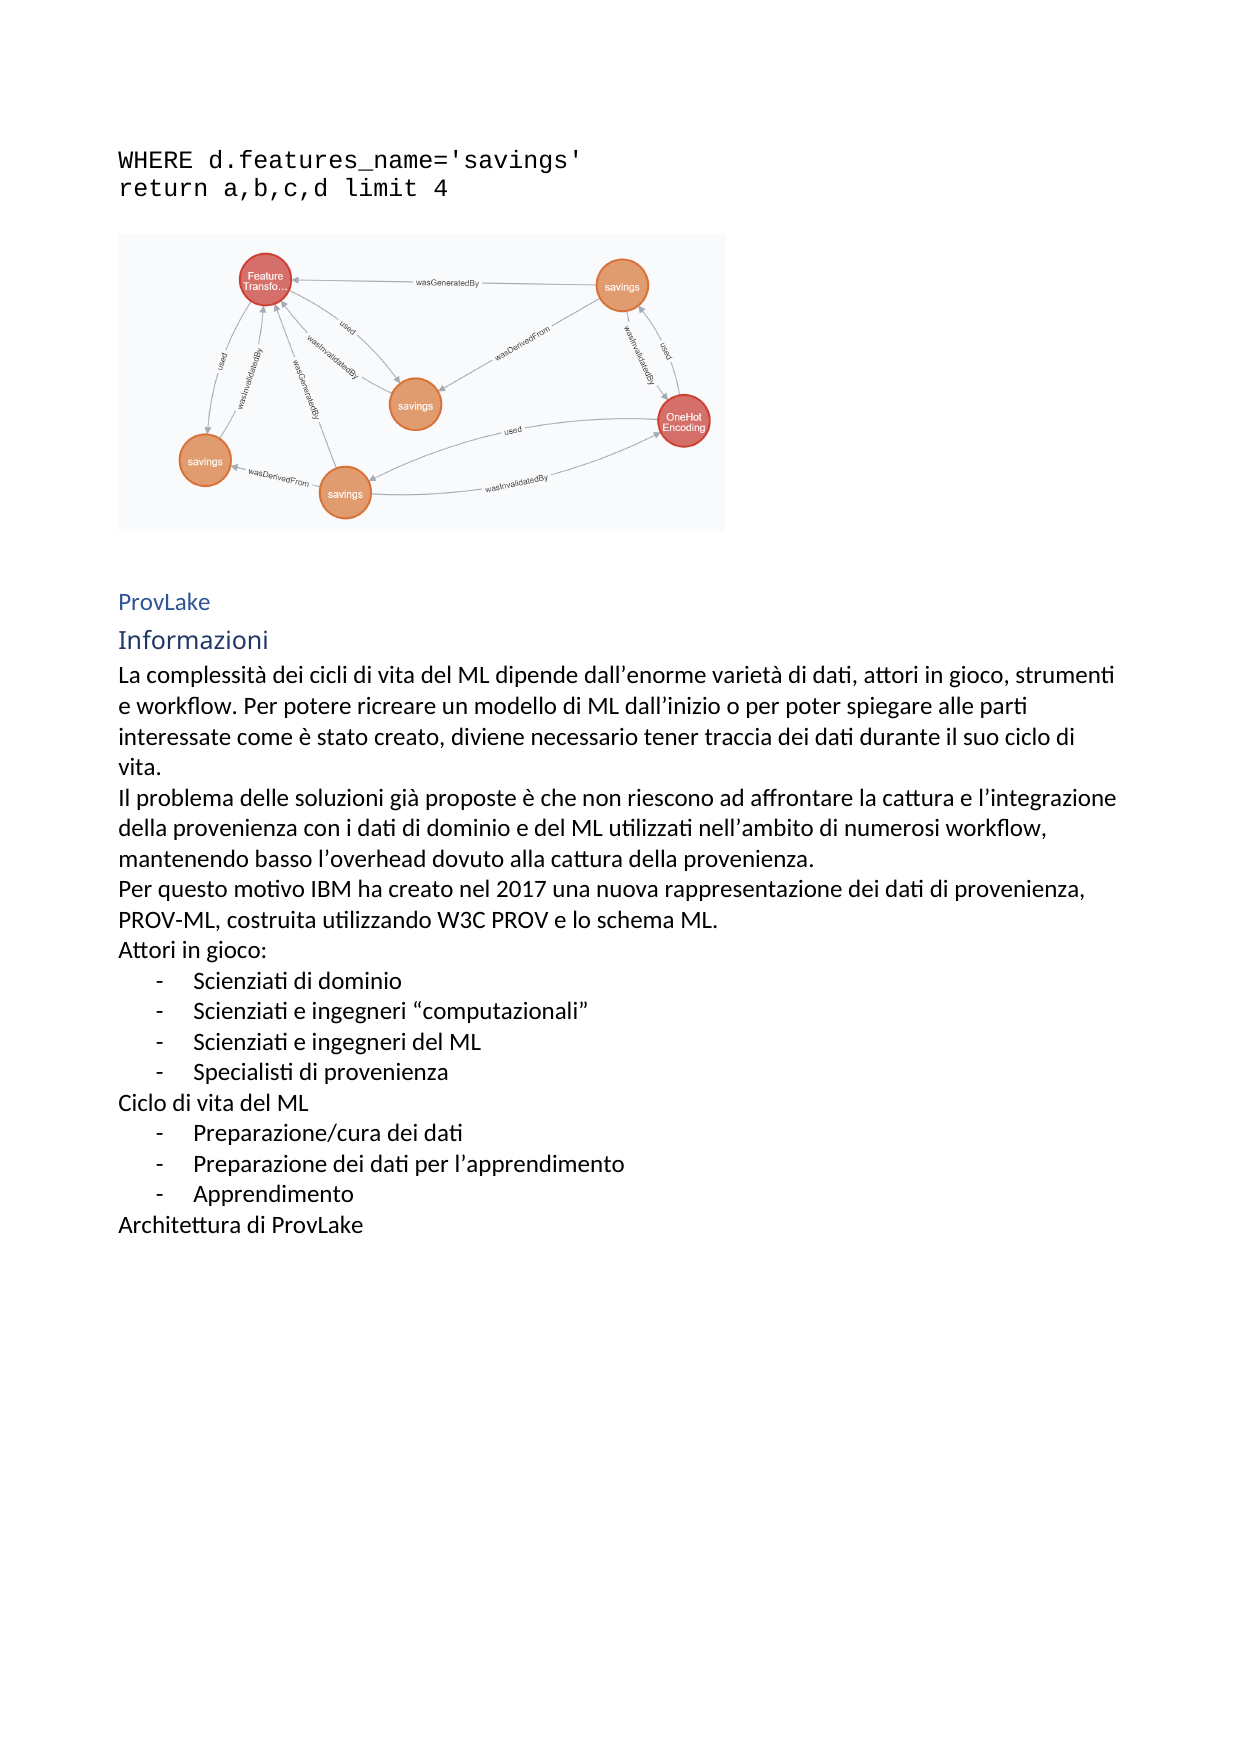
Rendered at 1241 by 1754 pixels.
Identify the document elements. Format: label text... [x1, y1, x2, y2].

text La complessità dei cicli di vita del ML dipende dall’enorme varietà di dati, attori in gioco, strumenti e workflow. Per potere ricreare un modello di ML dall’inizio o per poter spiegare alle parti interessate come è stato creato, diviene necessario tener traccia dei dati durante il suo ciclo di vita. [118, 659, 1122, 782]
text Ciclo di vita del ML [118, 1087, 1122, 1117]
text return a,b,c,d limit 4 [118, 176, 1122, 204]
subtitle ProvLake [118, 586, 1122, 616]
text Architettura di ProvLake [118, 1209, 1122, 1239]
list Specialisti di provenienza [156, 1056, 1122, 1087]
text Per questo motivo IBM ha creato nel 2017 una nuova rappresentazione dei dati di provenienza, PROV-ML, costruita utilizzando W3C PROV e lo schema ML. [118, 873, 1122, 934]
list Preparazione/cura dei dati [156, 1117, 1122, 1148]
list Scienziati e ingegneri del ML [156, 1026, 1122, 1056]
list Scienziati di dominio [156, 965, 1122, 995]
text Attori in gioco: [118, 934, 1122, 965]
text Il problema delle soluzioni già proposte è che non riescono ad affrontare la cattura e l’integrazione della provenienza con i dati di dominio e del ML utilizzati nell’ambito di numerosi workflow, mantenendo basso l’overhead dovuto alla cattura della provenienza. [118, 782, 1122, 873]
list Apprendimento [156, 1178, 1122, 1209]
list Scienziati e ingegneri “computazionali” [156, 995, 1122, 1026]
picture [118, 234, 726, 531]
subtitle Informazioni [118, 623, 1122, 657]
list Preparazione dei dati per l’apprendimento [156, 1148, 1122, 1178]
text WHERE d.features_name='savings' [118, 148, 1122, 176]
